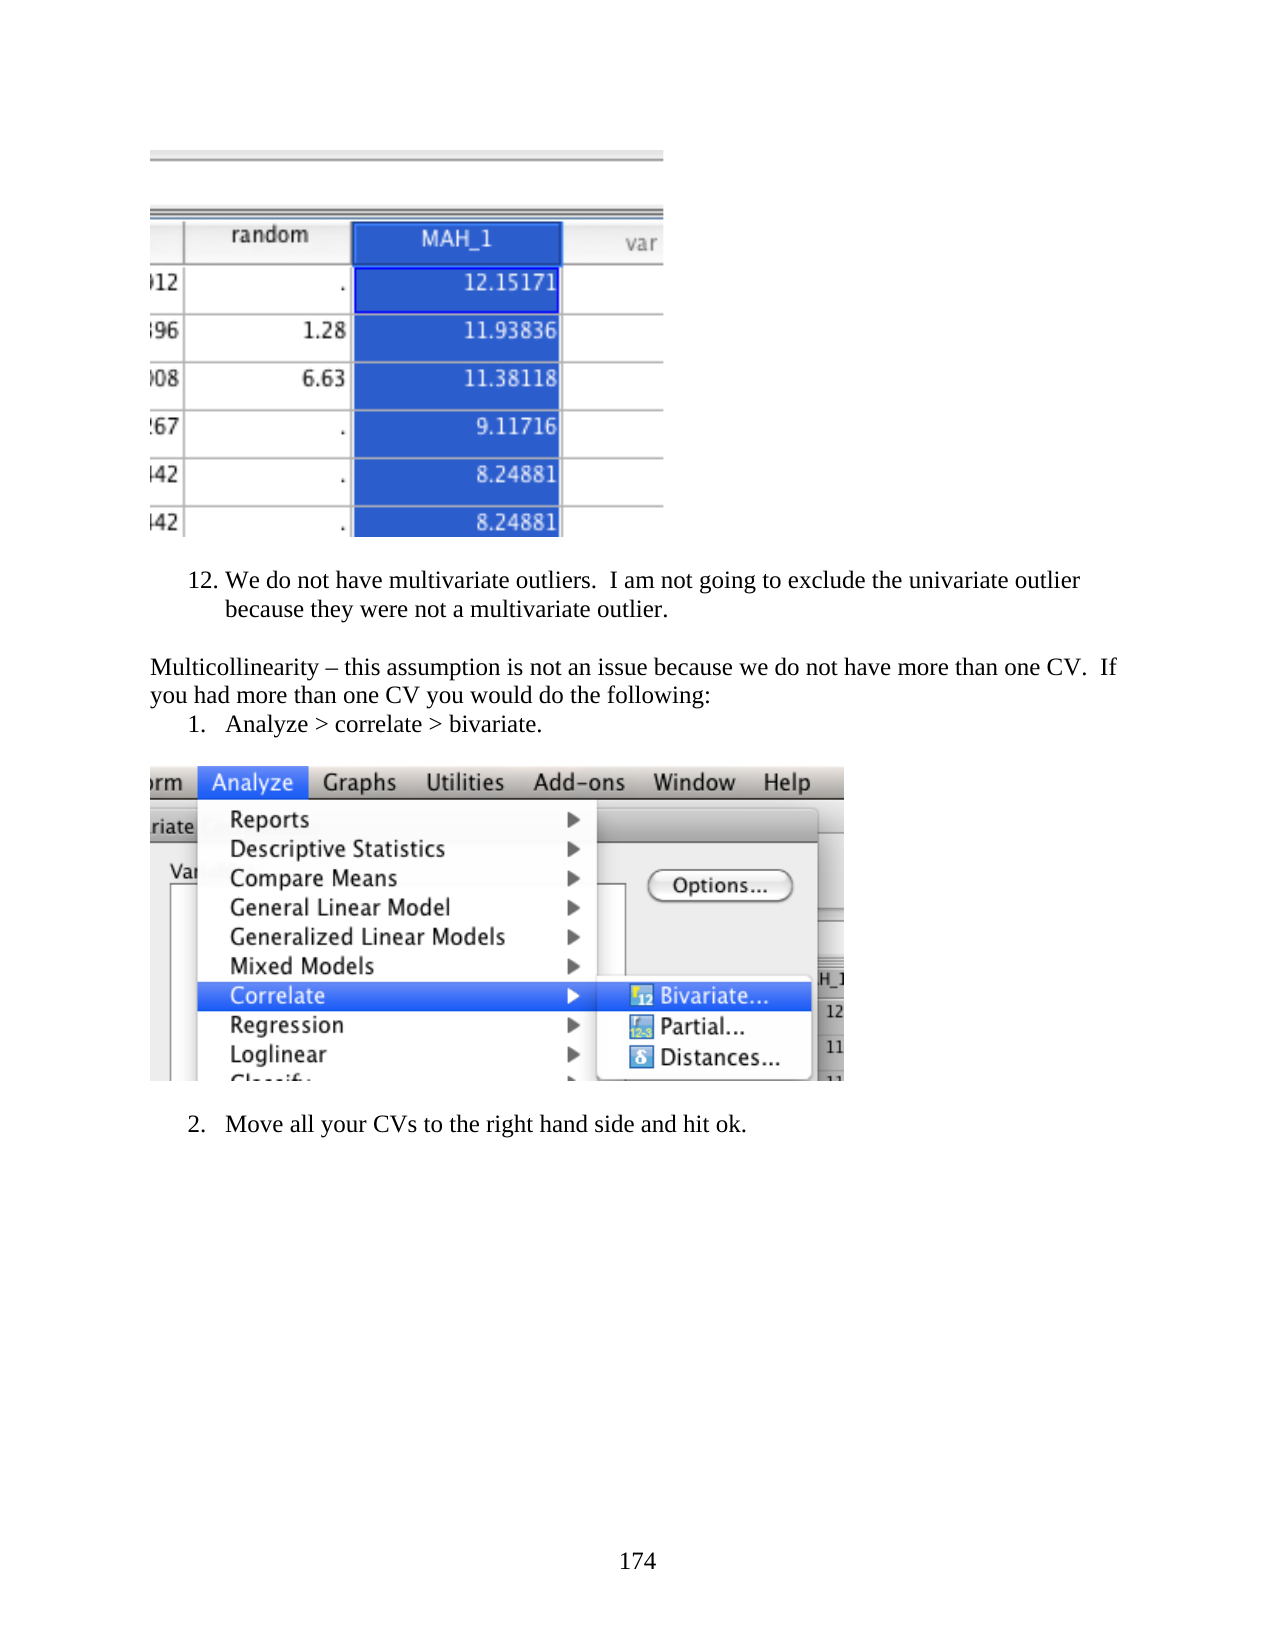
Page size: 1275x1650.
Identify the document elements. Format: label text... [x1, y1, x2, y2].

text Multicollinearity – this assumption is not an issue because we do not have more than one CV. If you had more than one CV you would do the following: [150, 652, 1125, 709]
list Analyze > correlate > bivariate. [187, 709, 1125, 738]
picture [150, 150, 664, 537]
picture [150, 766, 844, 1081]
list Move all your CVs to the right hand side and hit ok. [187, 1109, 1125, 1138]
list We do not have multivariate outliers. I am not going to exclude the univariate outlier because they were not a multivariate outlier. [187, 565, 1125, 623]
